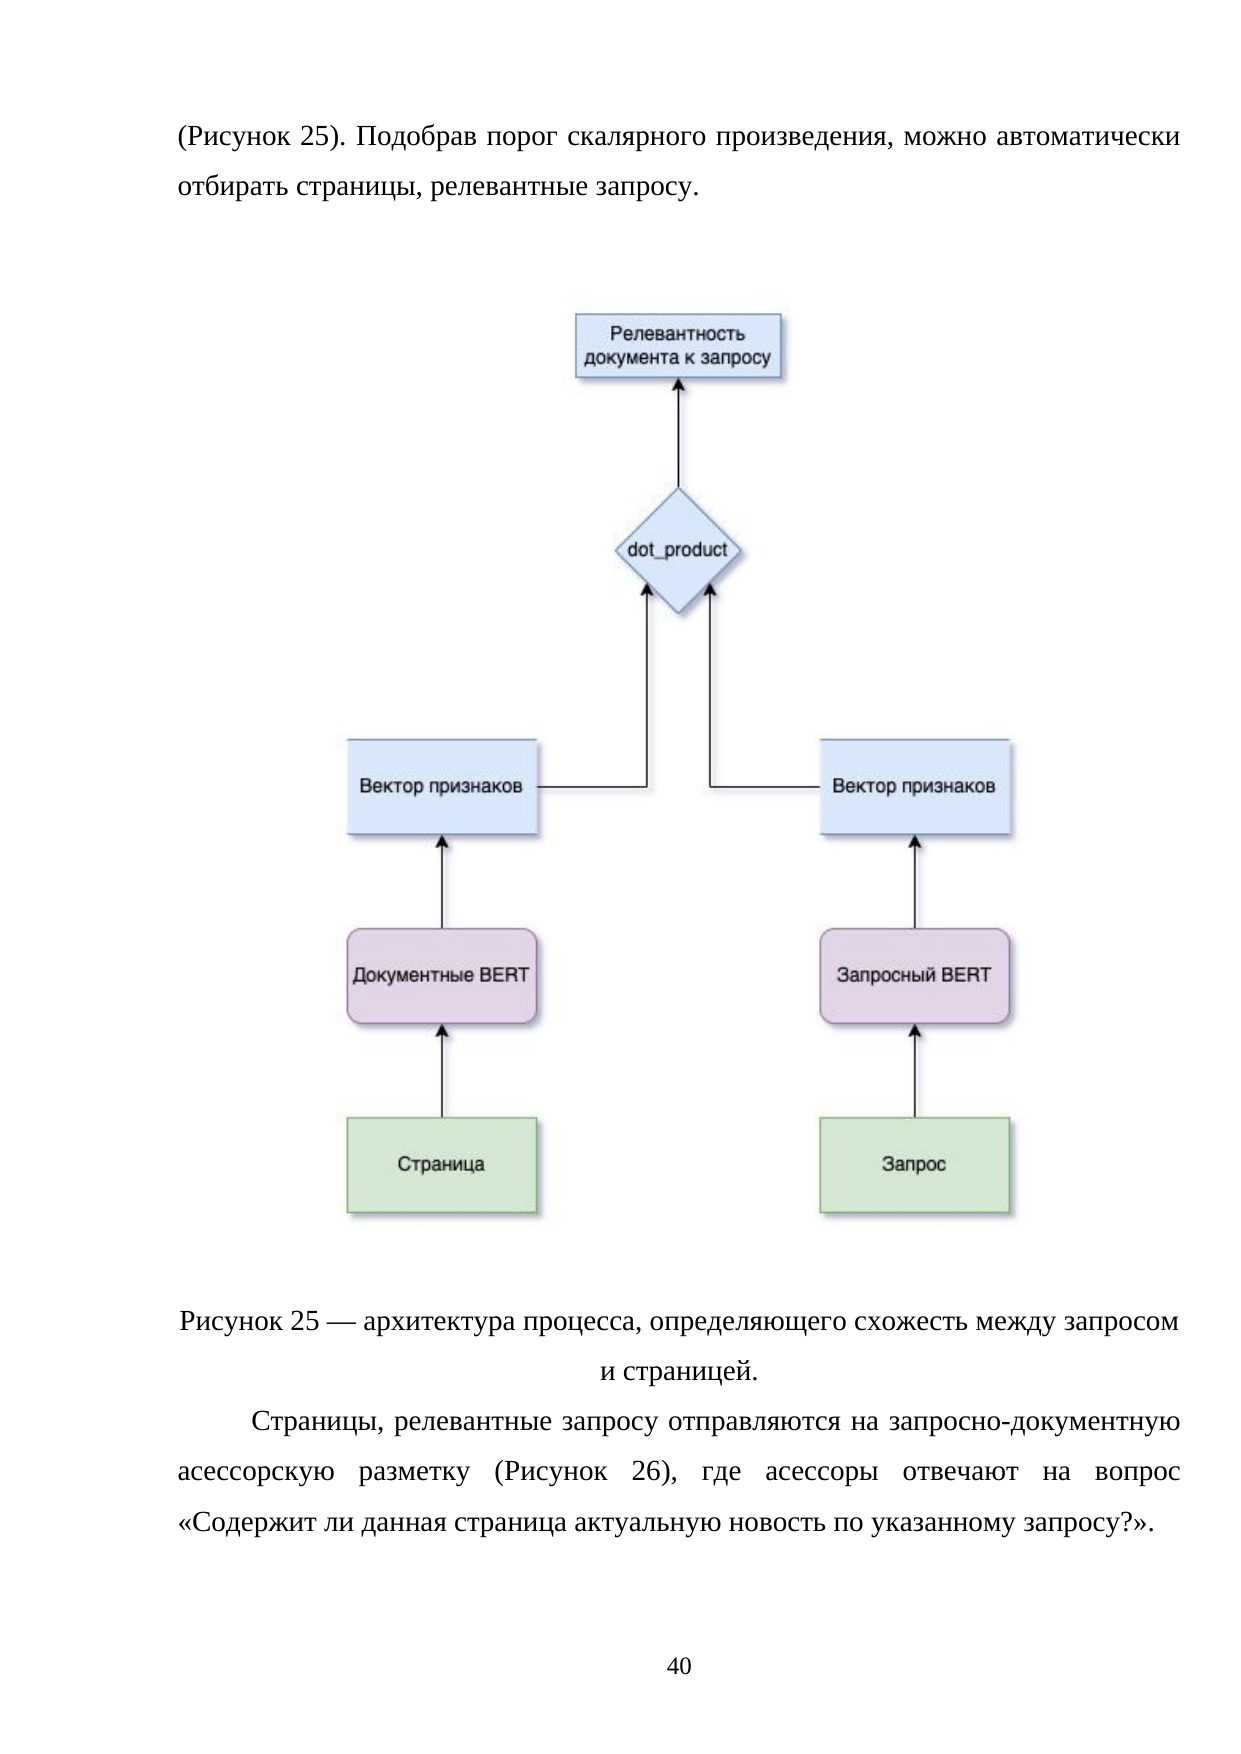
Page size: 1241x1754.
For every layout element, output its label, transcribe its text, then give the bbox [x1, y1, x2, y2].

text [177, 118, 1181, 202]
picture [235, 269, 1124, 1286]
